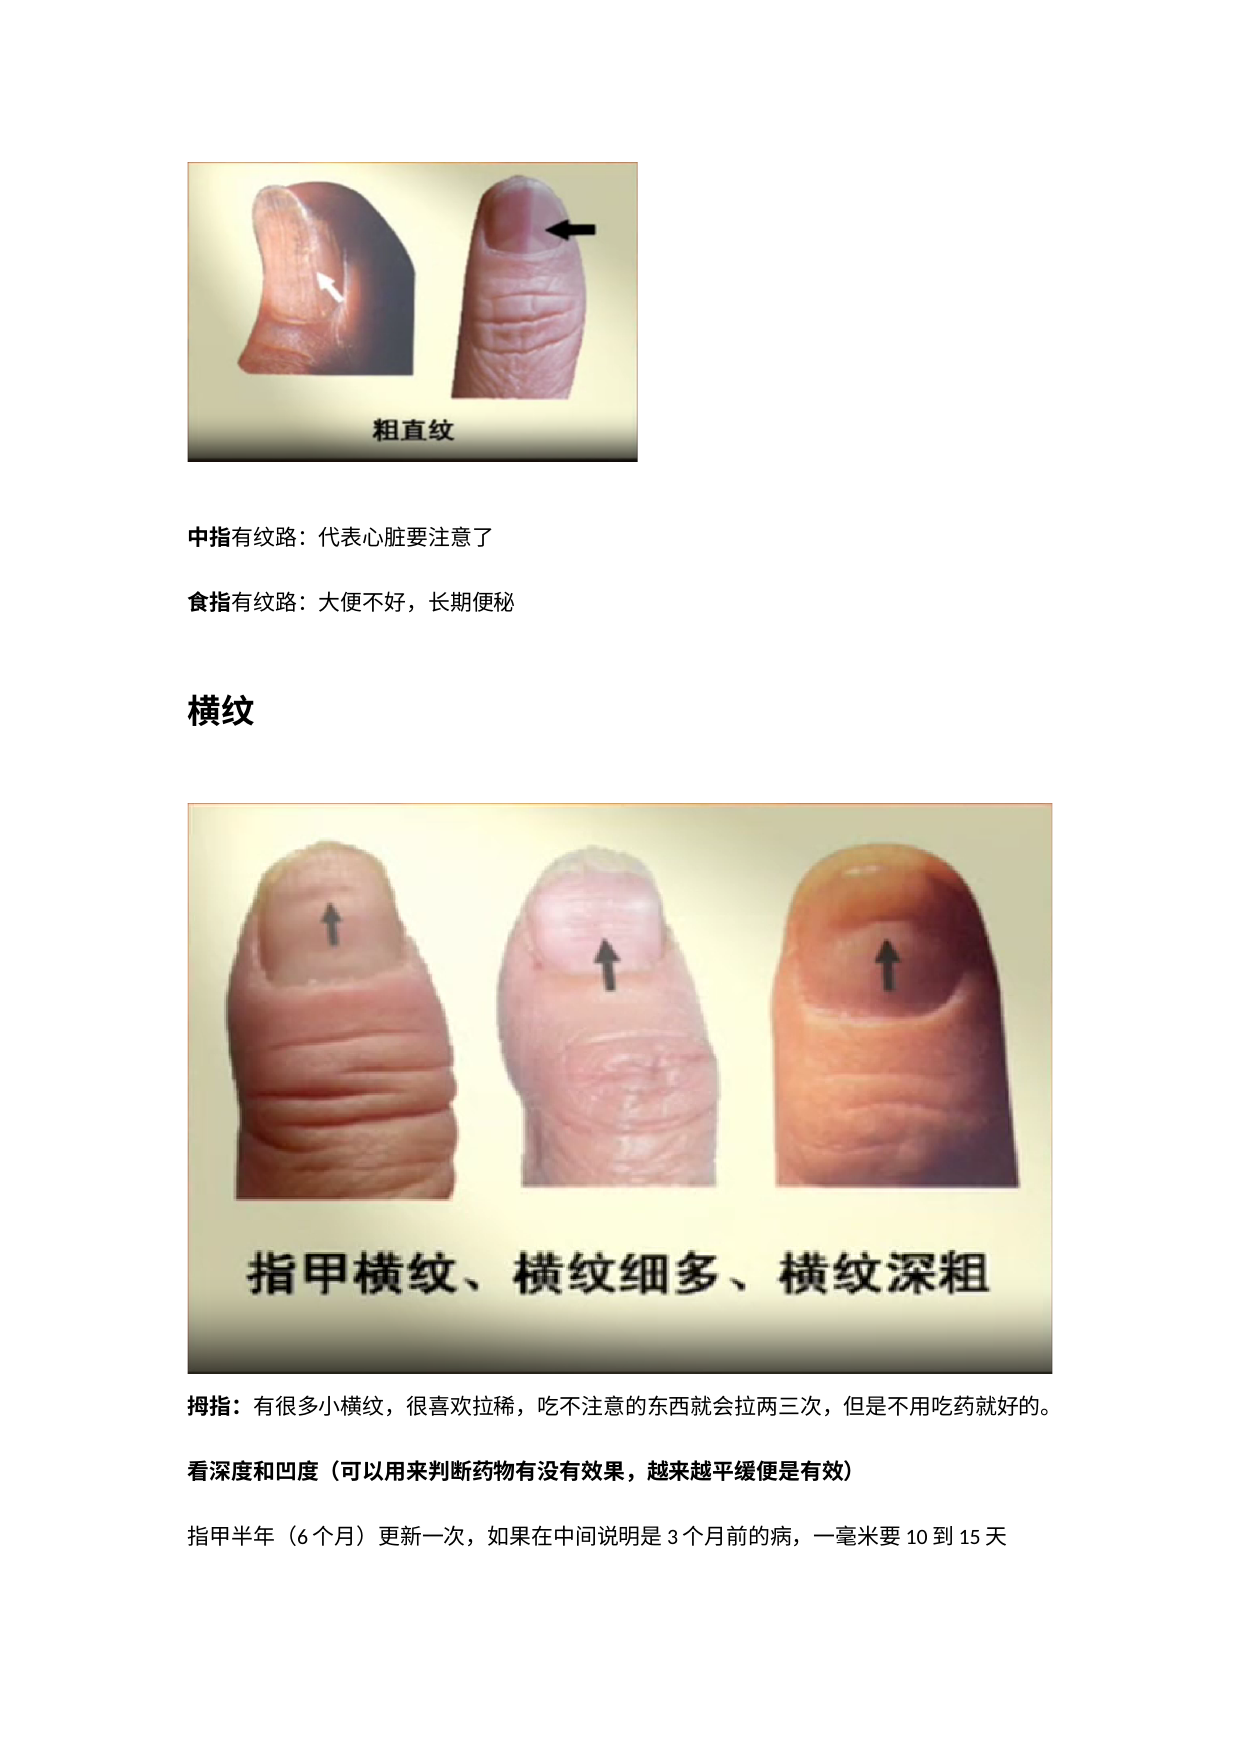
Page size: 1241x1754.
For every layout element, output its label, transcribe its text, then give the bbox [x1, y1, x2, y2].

picture [187, 803, 1053, 1374]
picture [187, 162, 638, 462]
text 拇指：有很多小横纹，很喜欢拉稀，吃不注意的东西就会拉两三次，但是不用吃药就好的。 [187, 1388, 1053, 1421]
subtitle 横纹 [187, 677, 1053, 742]
text 看深度和凹度（可以用来判断药物有没有效果，越来越平缓便是有效） [187, 1453, 1053, 1486]
text 指甲半年（6个月）更新一次，如果在中间说明是3个月前的病，一毫米要10到15天 [187, 1518, 1053, 1551]
text 中指有纹路：代表心脏要注意了 [187, 519, 1053, 552]
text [187, 162, 1053, 487]
text 食指有纹路：大便不好，长期便秘 [187, 584, 1053, 617]
